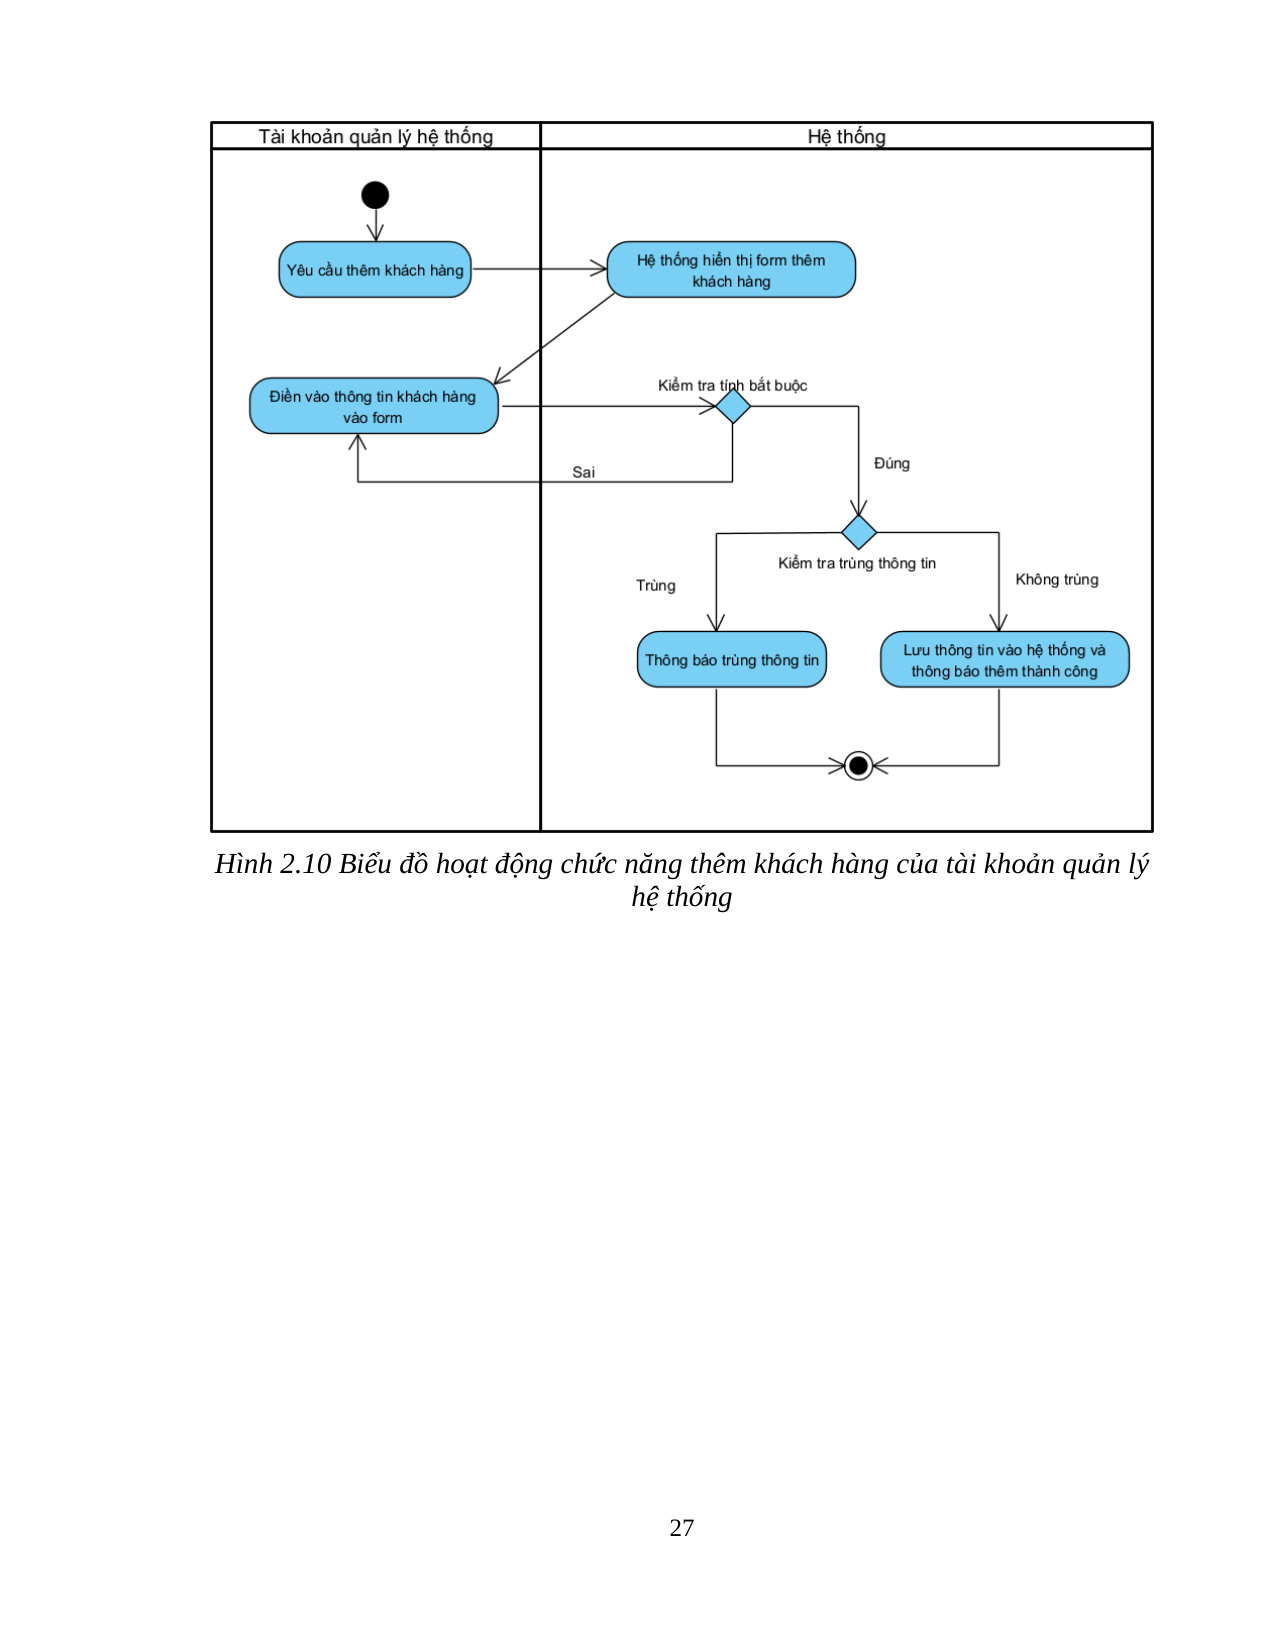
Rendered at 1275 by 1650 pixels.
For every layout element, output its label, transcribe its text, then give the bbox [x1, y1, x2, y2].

picture [206, 118, 1157, 834]
